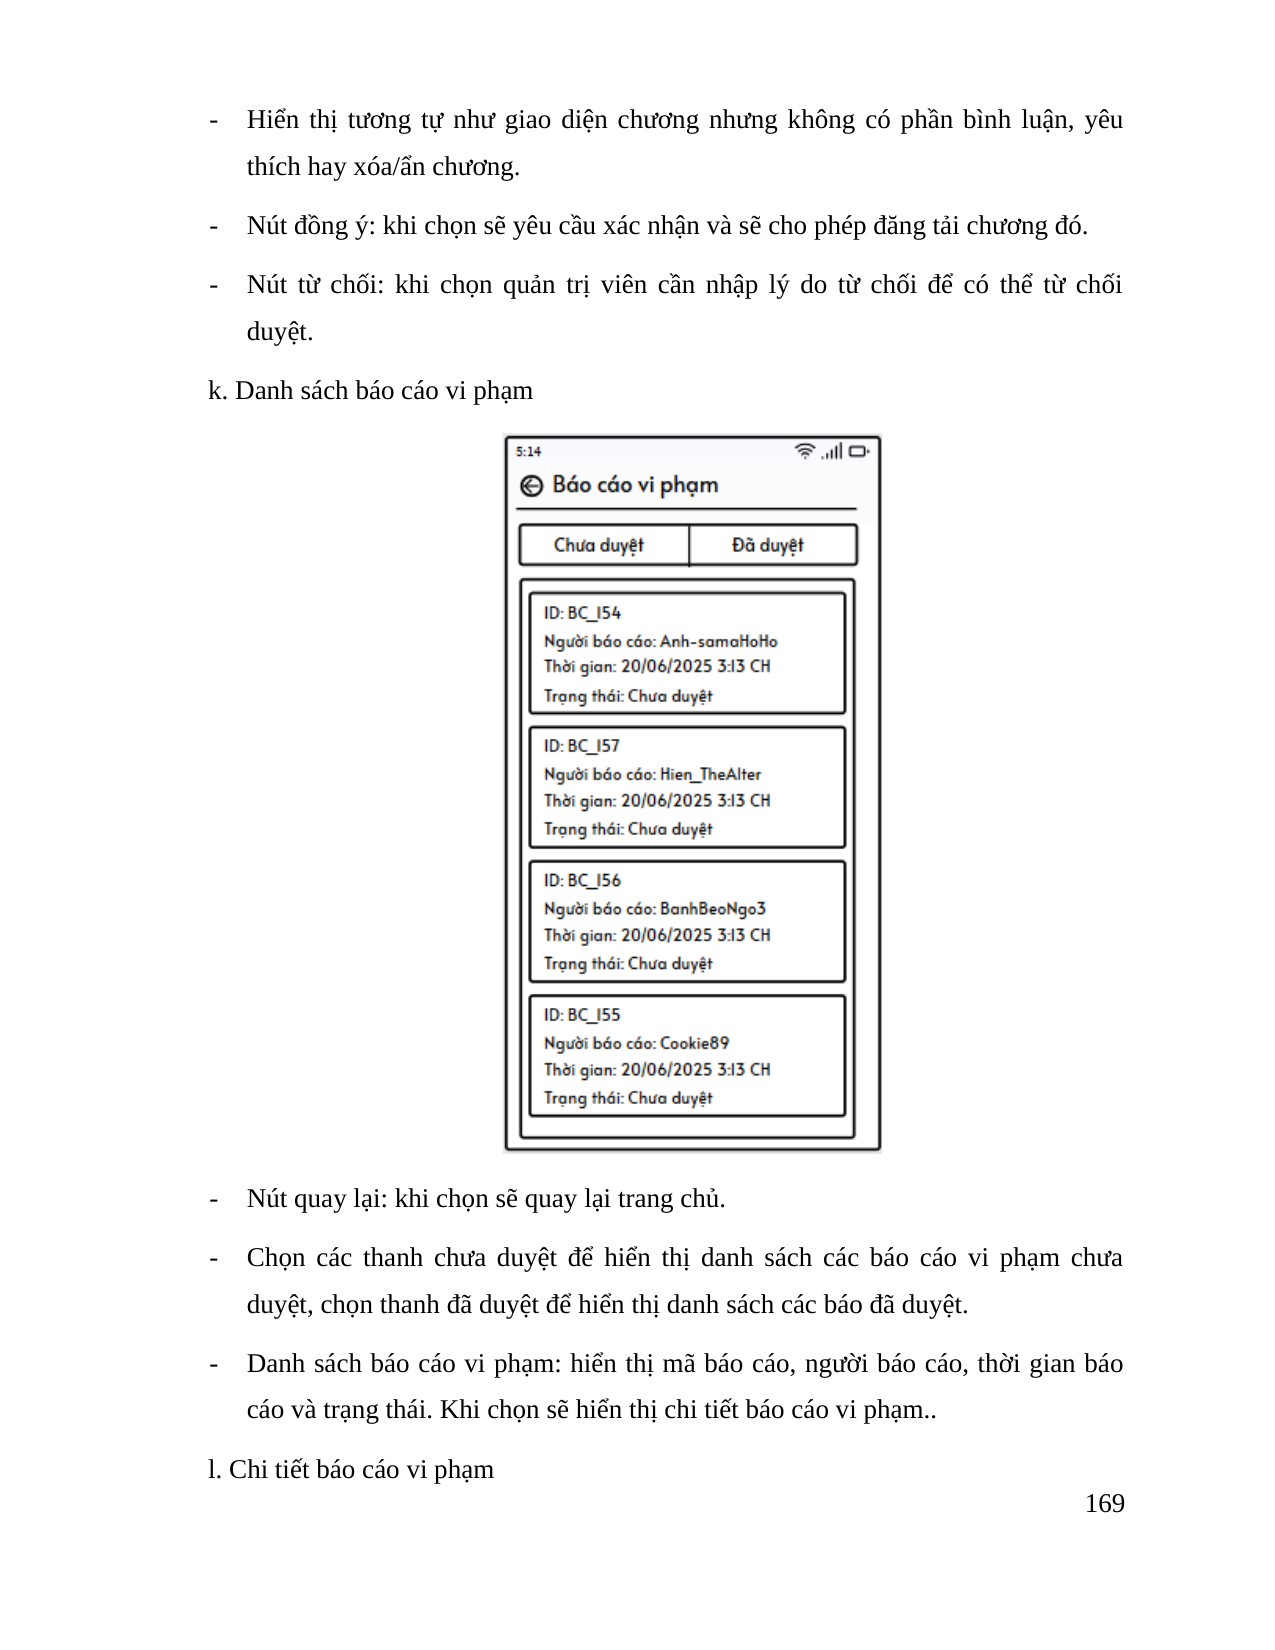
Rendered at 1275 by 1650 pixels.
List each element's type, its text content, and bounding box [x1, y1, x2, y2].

list Chọn các thanh chưa duyệt để hiển thị danh sách các báo cáo vi phạm chưa duyệt, chọn thanh đã duyệt để hiển thị danh sách các báo đã duyệt. [209, 1241, 1125, 1319]
list Danh sách báo cáo vi phạm [208, 374, 1125, 405]
picture [502, 433, 883, 1154]
list Hiển thị tương tự như giao diện chương nhưng không có phần bình luận, yêu thích hay xóa/ẩn chương. [209, 103, 1125, 181]
list Nút từ chối: khi chọn quản trị viên cần nhập lý do từ chối để có thể từ chối duyệt. [209, 268, 1125, 346]
list Chi tiết báo cáo vi phạm [208, 1453, 1125, 1484]
list Nút quay lại: khi chọn sẽ quay lại trang chủ. [209, 1182, 1125, 1213]
list Danh sách báo cáo vi phạm: hiển thị mã báo cáo, người báo cáo, thời gian báo cáo và trạng thái. Khi chọn sẽ hiển thị chi tiết báo cáo vi phạm.. [209, 1347, 1125, 1425]
list Nút đồng ý: khi chọn sẽ yêu cầu xác nhận và sẽ cho phép đăng tải chương đó. [209, 209, 1125, 240]
